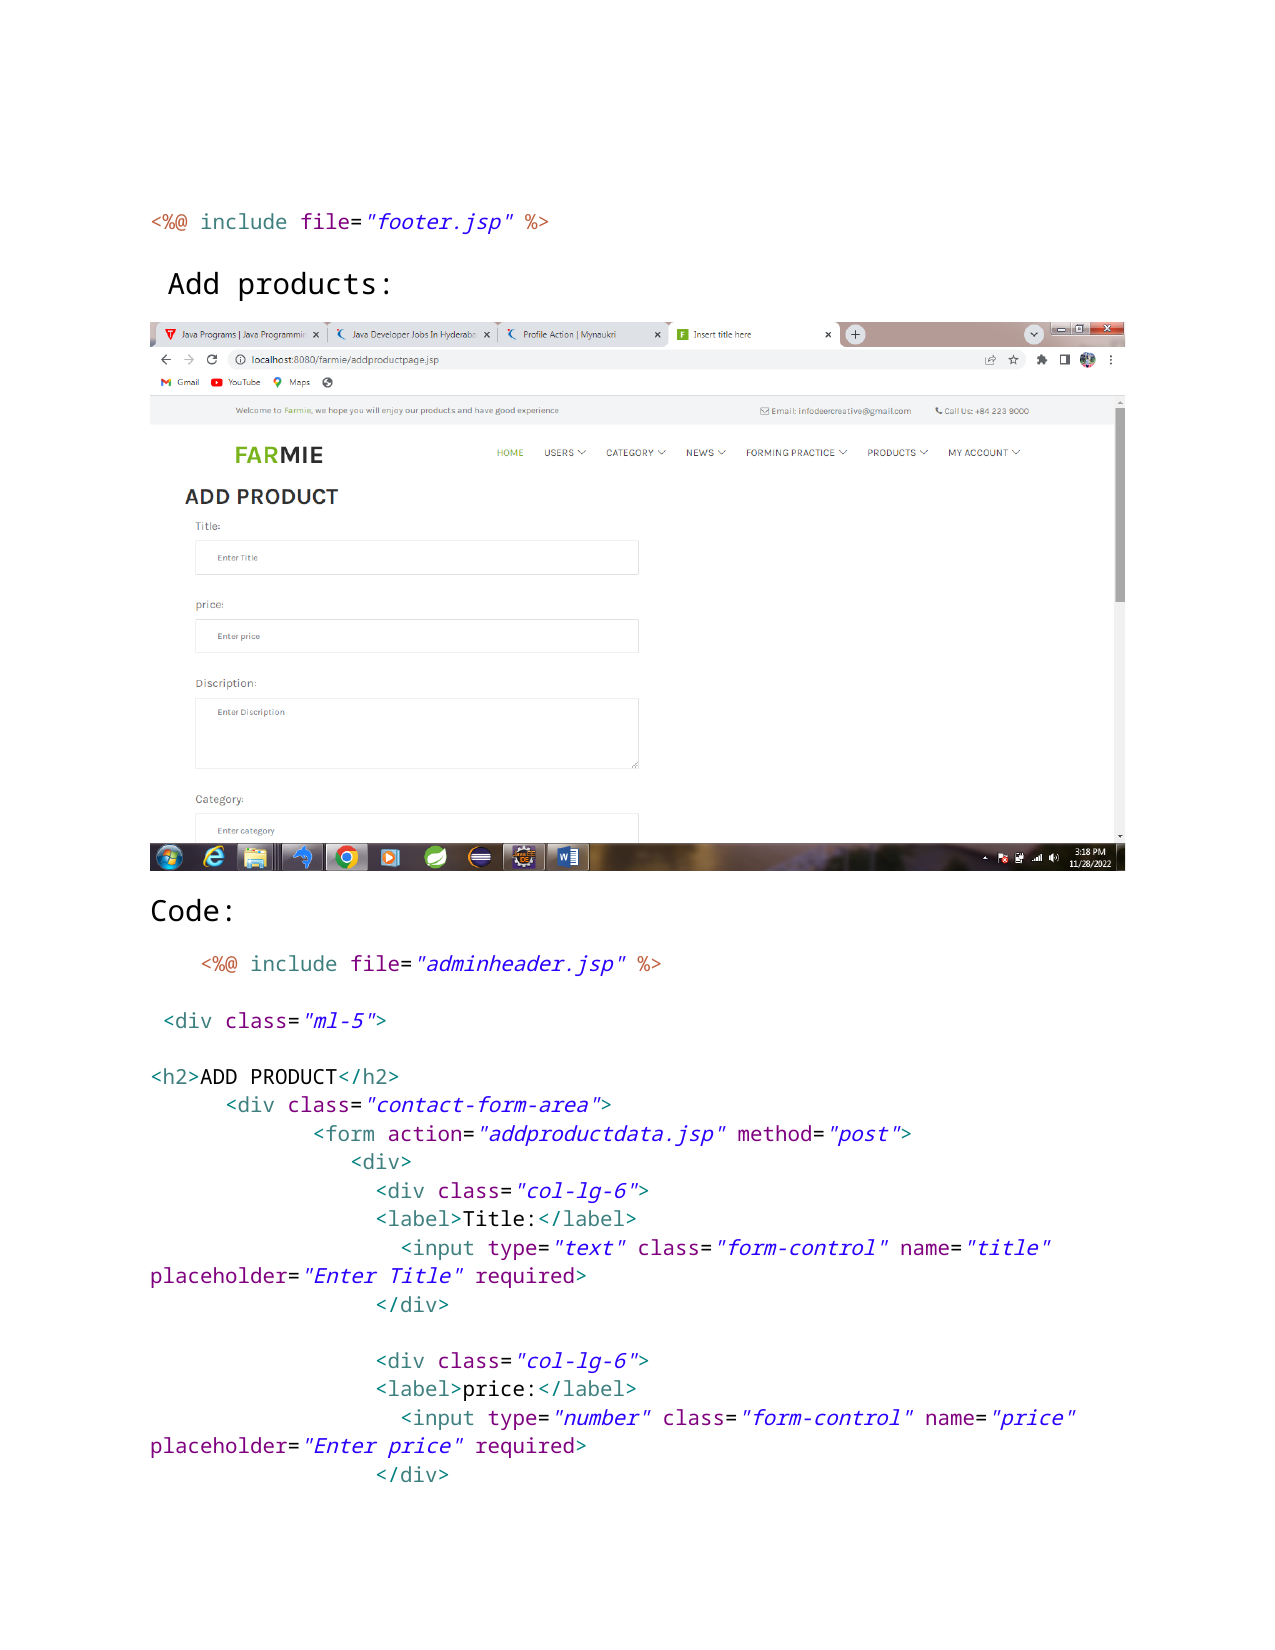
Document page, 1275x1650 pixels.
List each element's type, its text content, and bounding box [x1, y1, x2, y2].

text Code: [150, 890, 1125, 929]
picture [150, 322, 1125, 871]
text <h2>ADD PRODUCT</h2> [150, 1062, 1125, 1091]
text <div class="contact-form-area"> [150, 1091, 1125, 1119]
text <input type="number" class="form-control" name="price" placeholder="Enter price" required> [150, 1403, 1125, 1460]
text <div class="ml-5"> [150, 1006, 1125, 1034]
text <div class="col-lg-6"> [150, 1346, 1125, 1374]
text <input type="text" class="form-control" name="title" placeholder="Enter Title" required> [150, 1233, 1125, 1290]
text <div> [150, 1147, 1125, 1176]
text </div> [150, 1460, 1125, 1488]
text <div class="col-lg-6"> [150, 1176, 1125, 1204]
text Add products: [150, 263, 1125, 303]
text <label>price:</label> [150, 1374, 1125, 1403]
text <form action="addproductdata.jsp" method="post"> [150, 1119, 1125, 1147]
text <%@ include file="footer.jsp" %> [150, 207, 1125, 235]
text <%@ include file="adminheader.jsp" %> [150, 949, 1125, 978]
text </div> [150, 1290, 1125, 1318]
text <label>Title:</label> [150, 1204, 1125, 1233]
